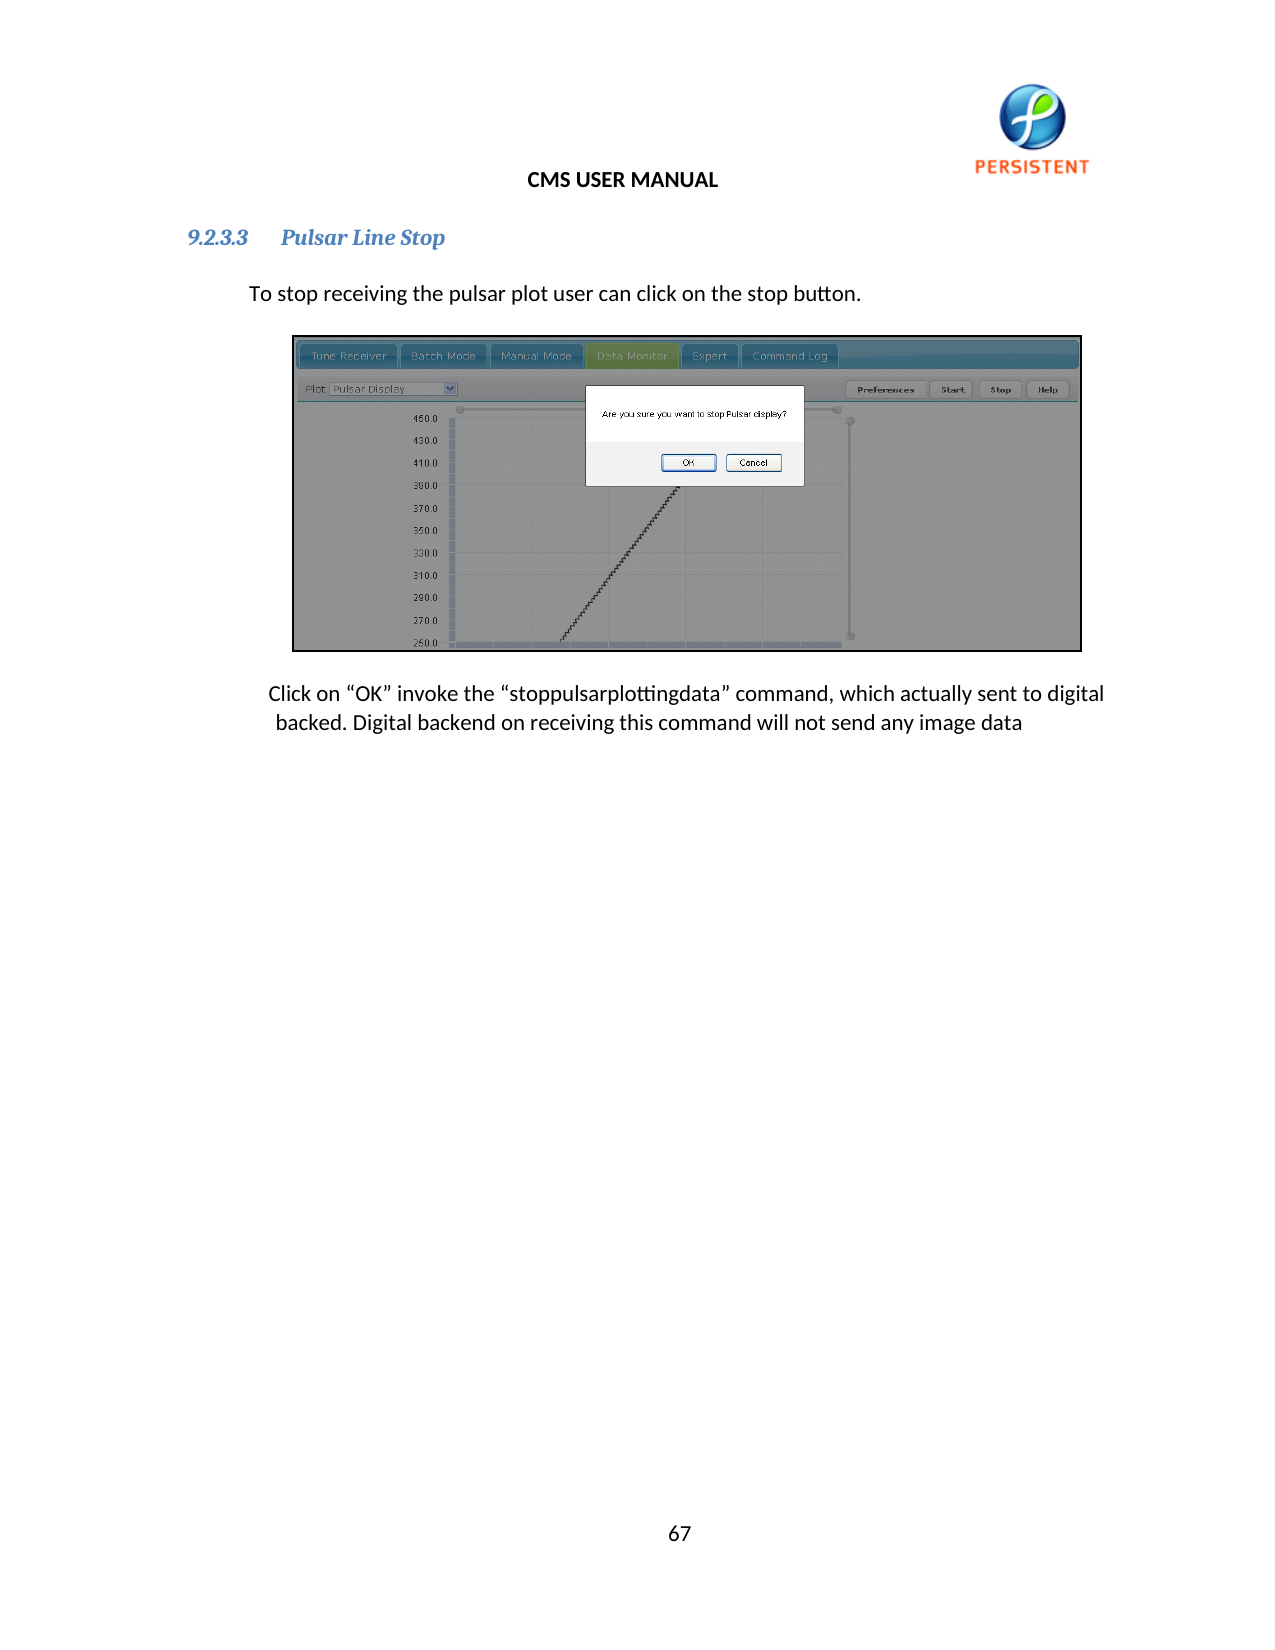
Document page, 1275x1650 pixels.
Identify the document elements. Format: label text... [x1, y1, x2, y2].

subtitle Pulsar Line Stop [187, 225, 1125, 251]
text To stop receiving the pulsar plot user can click on the stop button. [234, 279, 1125, 307]
picture [964, 75, 1100, 188]
picture [294, 337, 1080, 650]
text Click on “OK” invoke the “stoppulsarplottingdata” command, which actually sent to digital backed. Digital backend on receiving this command will not send any image data [174, 679, 1125, 736]
